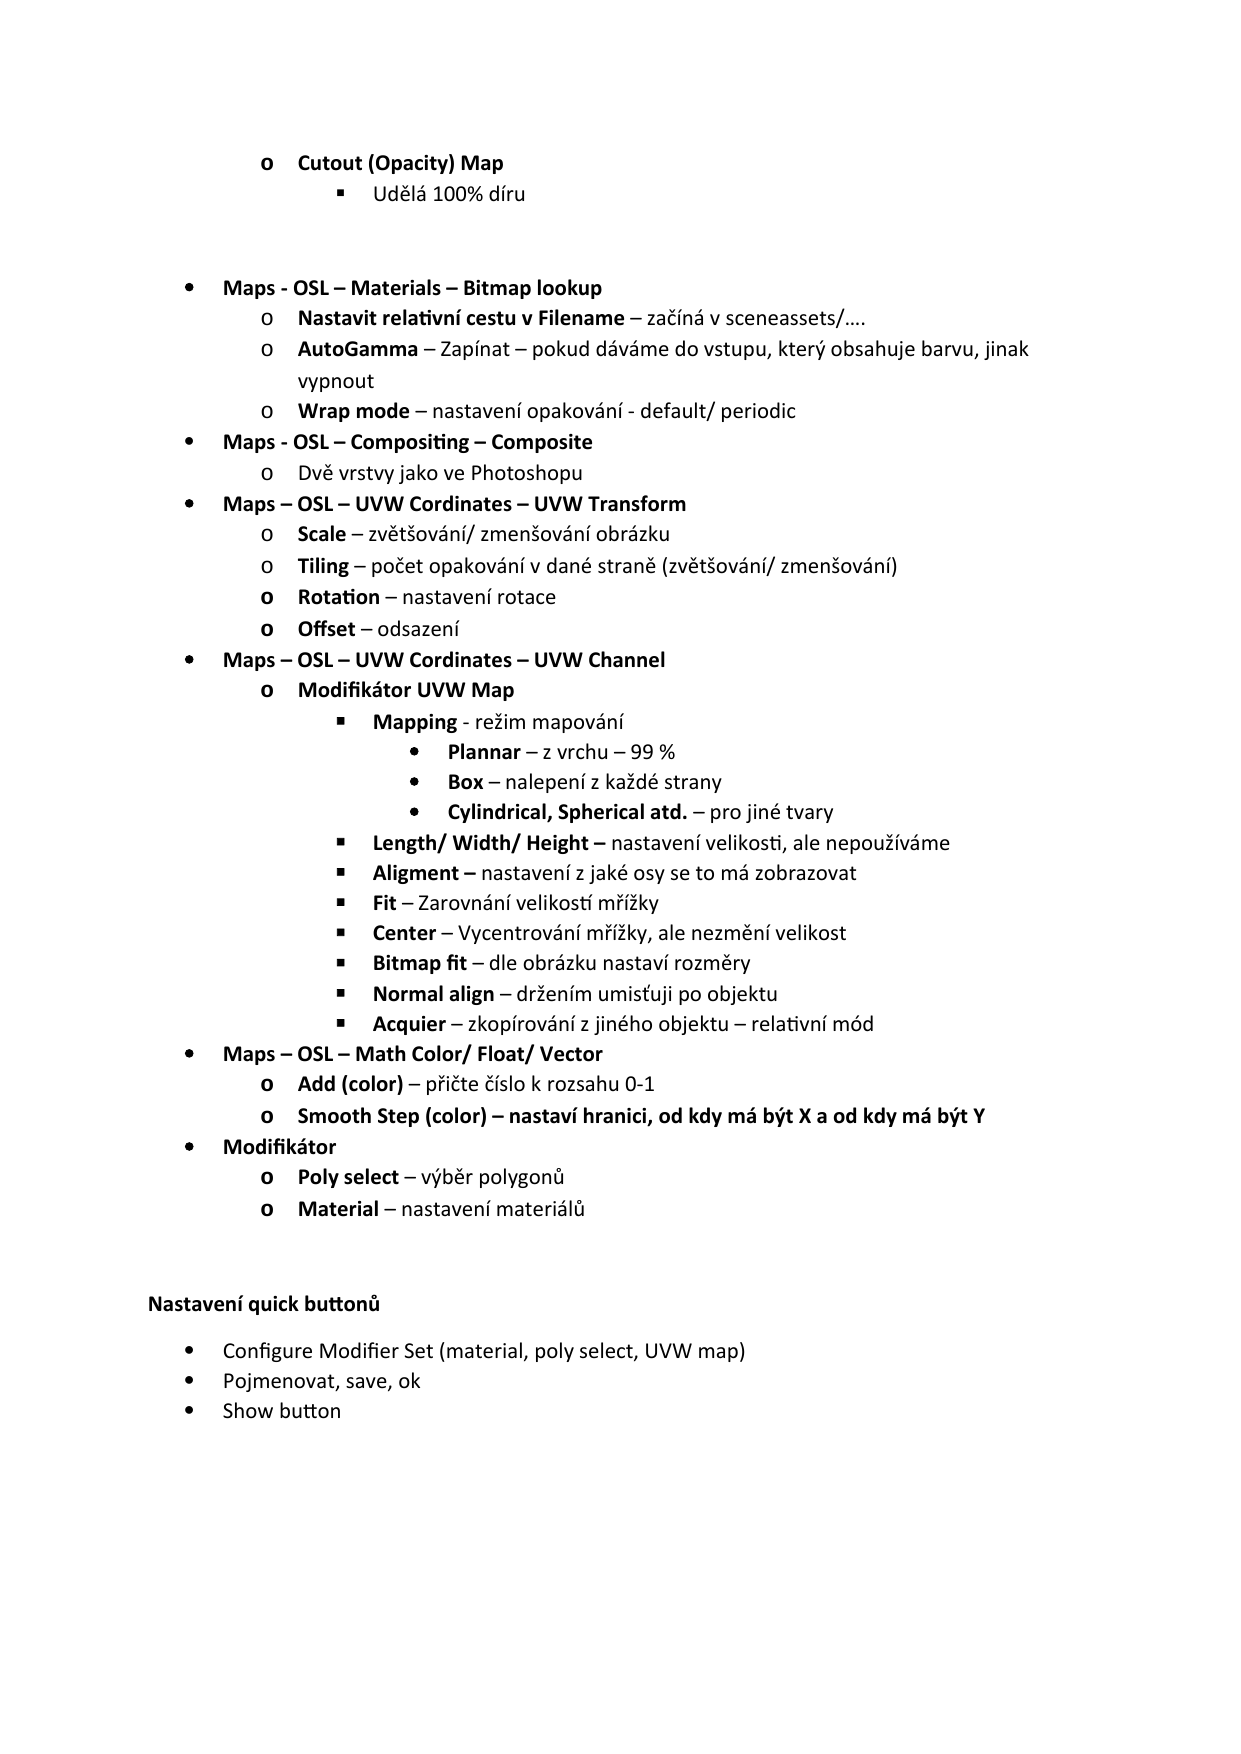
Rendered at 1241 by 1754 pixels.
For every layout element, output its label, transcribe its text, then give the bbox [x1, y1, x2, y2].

list Modifikátor UVW Map [260, 675, 1093, 704]
list Acquier – zkopírování z jiného objektu – relativní mód [335, 1009, 1093, 1037]
list Aligment – nastavení z jaké osy se to má zobrazovat [335, 858, 1093, 886]
list Length/ Width/ Height – nastavení velikosti, ale nepoužíváme [335, 828, 1093, 856]
list Add (color) – přičte číslo k rozsahu 0-1 [260, 1069, 1093, 1098]
list Nastavit relativní cestu v Filename – začíná v sceneassets/…. [260, 303, 1093, 332]
list Scale – zvětšování/ zmenšování obrázku [260, 519, 1093, 548]
list Box – nalepení z každé strany [410, 767, 1093, 795]
list Modifikátor [185, 1132, 1093, 1160]
list Offset – odsazení [260, 614, 1093, 643]
list Material – nastavení materiálů [260, 1194, 1093, 1223]
list Fit – Zarovnání velikostí mřížky [335, 888, 1093, 916]
list Wrap mode – nastavení opakování - default/ periodic [260, 396, 1093, 425]
list Pojmenovat, save, ok [185, 1366, 1093, 1394]
list Mapping - režim mapování [335, 707, 1093, 735]
list Cylindrical, Spherical atd. – pro jiné tvary [410, 797, 1093, 826]
list Bitmap fit – dle obrázku nastaví rozměry [335, 948, 1093, 977]
list Maps - OSL – Compositing – Composite [185, 427, 1093, 456]
list Udělá 100% díru [335, 179, 1093, 207]
list Show button [185, 1396, 1093, 1424]
list Configure Modifier Set (material, poly select, UVW map) [185, 1336, 1093, 1364]
list Tiling – počet opakování v dané straně (zvětšování/ zmenšování) [260, 551, 1093, 580]
list Poly select – výběr polygonů [260, 1162, 1093, 1192]
list Maps – OSL – UVW Cordinates – UVW Transform [185, 489, 1093, 517]
list Cutout (Opacity) Map [260, 148, 1093, 177]
list Dvě vrstvy jako ve Photoshopu [260, 458, 1093, 487]
list Maps – OSL – UVW Cordinates – UVW Channel [185, 645, 1093, 673]
list Maps - OSL – Materials – Bitmap lookup [185, 273, 1093, 301]
list Center – Vycentrování mřížky, ale nezmění velikost [335, 918, 1093, 946]
list Plannar – z vrchu – 99 % [410, 737, 1093, 765]
text Nastavení quick buttonů [148, 1289, 1093, 1317]
list Normal align – držením umisťuji po objektu [335, 979, 1093, 1007]
list AutoGamma – Zapínat – pokud dáváme do vstupu, který obsahuje barvu, jinak vypnout [260, 334, 1093, 394]
list Rotation – nastavení rotace [260, 582, 1093, 611]
list Smooth Step (color) – nastaví hranici, od kdy má být X a od kdy má být Y [260, 1101, 1093, 1130]
list Maps – OSL – Math Color/ Float/ Vector [185, 1039, 1093, 1067]
